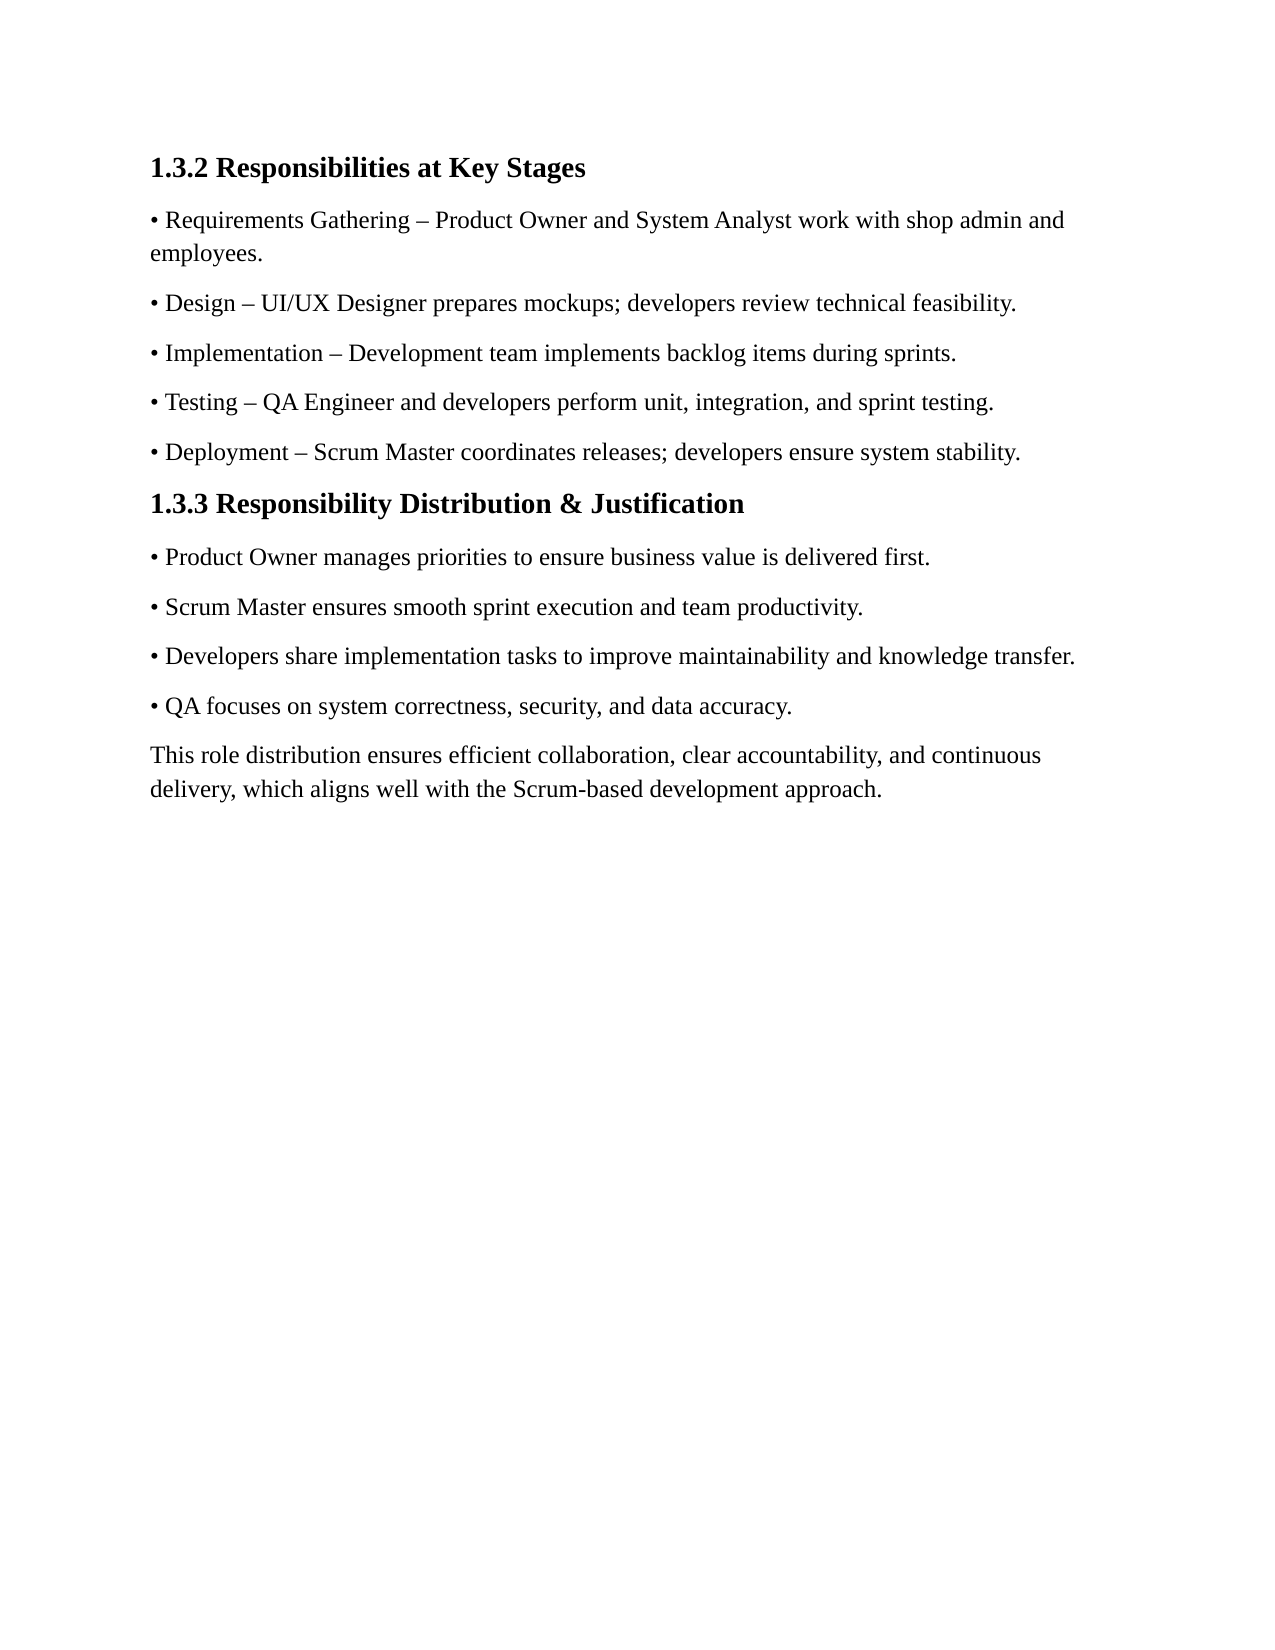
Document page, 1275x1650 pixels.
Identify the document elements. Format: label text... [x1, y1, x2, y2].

text • Deployment – Scrum Master coordinates releases; developers ensure system stability. [150, 437, 1125, 466]
text • QA focuses on system correctness, security, and data accuracy. [150, 691, 1125, 720]
text • Testing – QA Engineer and developers perform unit, integration, and sprint testing. [150, 387, 1125, 416]
text This role distribution ensures efficient collaboration, clear accountability, and continuous delivery, which aligns well with the Scrum-based development approach. [150, 741, 1125, 802]
text • Product Owner manages priorities to ensure business value is delivered first. [150, 542, 1125, 571]
text • Implementation – Development team implements backlog items during sprints. [150, 338, 1125, 366]
text • Requirements Gathering – Product Owner and System Analyst work with shop admin and employees. [150, 205, 1125, 267]
text 1.3.2 Responsibilities at Key Stages [150, 150, 1125, 183]
text • Scrum Master ensures smooth sprint execution and team productivity. [150, 592, 1125, 620]
text • Developers share implementation tasks to improve maintainability and knowledge transfer. [150, 641, 1125, 670]
text • Design – UI/UX Designer prepares mockups; developers review technical feasibility. [150, 288, 1125, 317]
text 1.3.3 Responsibility Distribution & Justification [150, 487, 1125, 520]
